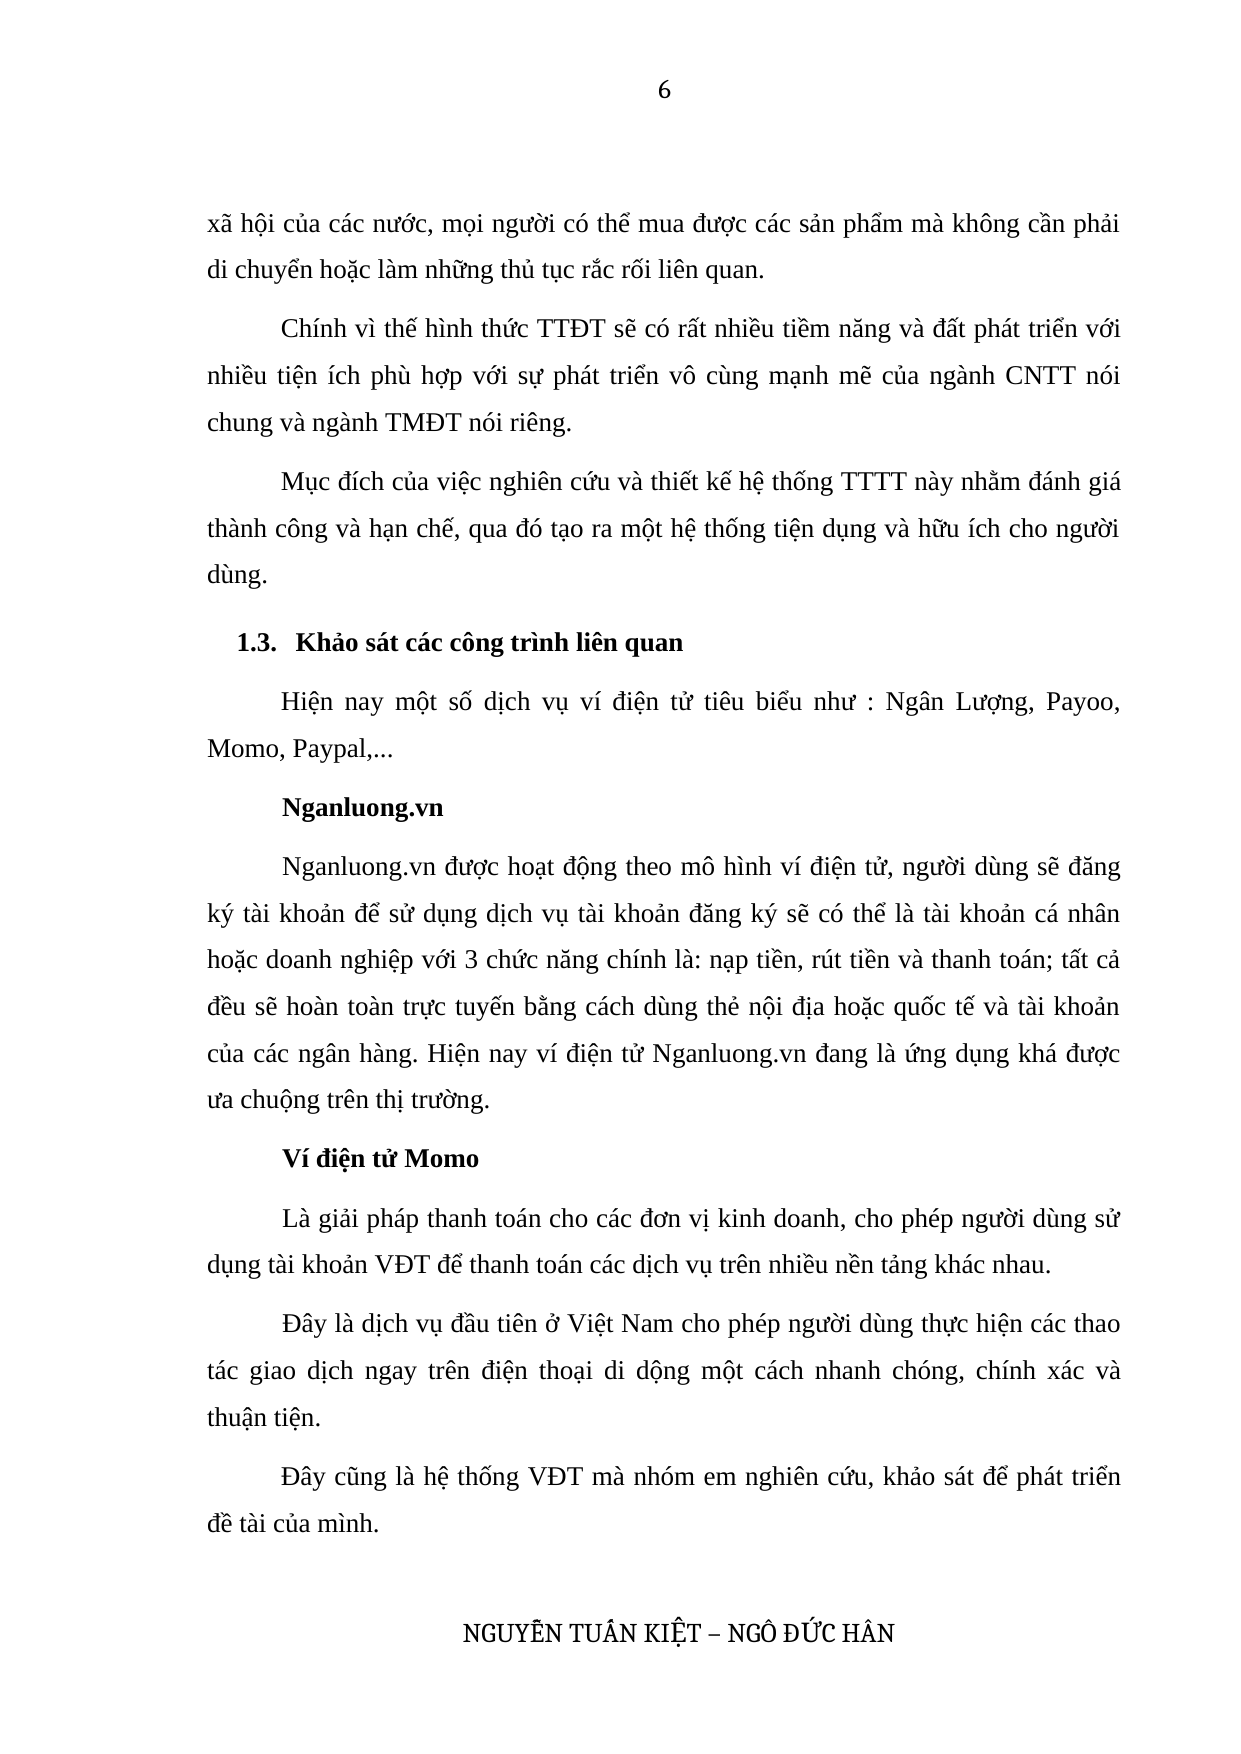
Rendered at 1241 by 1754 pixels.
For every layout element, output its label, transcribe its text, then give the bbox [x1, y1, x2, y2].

text Hiện nay một số dịch vụ ví điện tử tiêu biểu như : Ngân Lượng, Payoo, Momo, Paypal,... [207, 685, 1122, 763]
text Nganluong.vn được hoạt động theo mô hình ví điện tử, người dùng sẽ đăng ký tài khoản để sử dụng dịch vụ tài khoản đăng ký sẽ có thể là tài khoản cá nhân hoặc doanh nghiệp với 3 chức năng chính là: nạp tiền, rút tiền và thanh toán; tất cả đều sẽ hoàn toàn trực tuyến bằng cách dùng thẻ nội địa hoặc quốc tế và tài khoản của các ngân hàng. Hiện nay ví điện tử Nganluong.vn đang là ứng dụng khá được ưa chuộng trên thị trường. [207, 850, 1122, 1114]
subtitle Khảo sát các công trình liên quan [236, 626, 1122, 657]
text Là giải pháp thanh toán cho các đơn vị kinh doanh, cho phép người dùng sử dụng tài khoản VĐT để thanh toán các dịch vụ trên nhiều nền tảng khác nhau. [207, 1202, 1122, 1279]
text Mục đích của việc nghiên cứu và thiết kế hệ thống TTTT này nhằm đánh giá thành công và hạn chế, qua đó tạo ra một hệ thống tiện dụng và hữu ích cho người dùng. [207, 465, 1122, 589]
text Chính vì thế hình thức TTĐT sẽ có rất nhiều tiềm năng và đất phát triển với nhiều tiện ích phù hợp với sự phát triển vô cùng mạnh mẽ của ngành CNTT nói chung và ngành TMĐT nói riêng. [207, 313, 1122, 437]
text Đây là dịch vụ đầu tiên ở Việt Nam cho phép người dùng thực hiện các thao tác giao dịch ngay trên điện thoại di dộng một cách nhanh chóng, chính xác và thuận tiện. [207, 1308, 1122, 1432]
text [207, 207, 1122, 284]
text Đây cũng là hệ thống VĐT mà nhóm em nghiên cứu, khảo sát để phát triển đề tài của mình. [207, 1460, 1122, 1538]
text Ví điện tử Momo [207, 1143, 1122, 1174]
subtitle Nganluong.vn [207, 791, 1122, 822]
